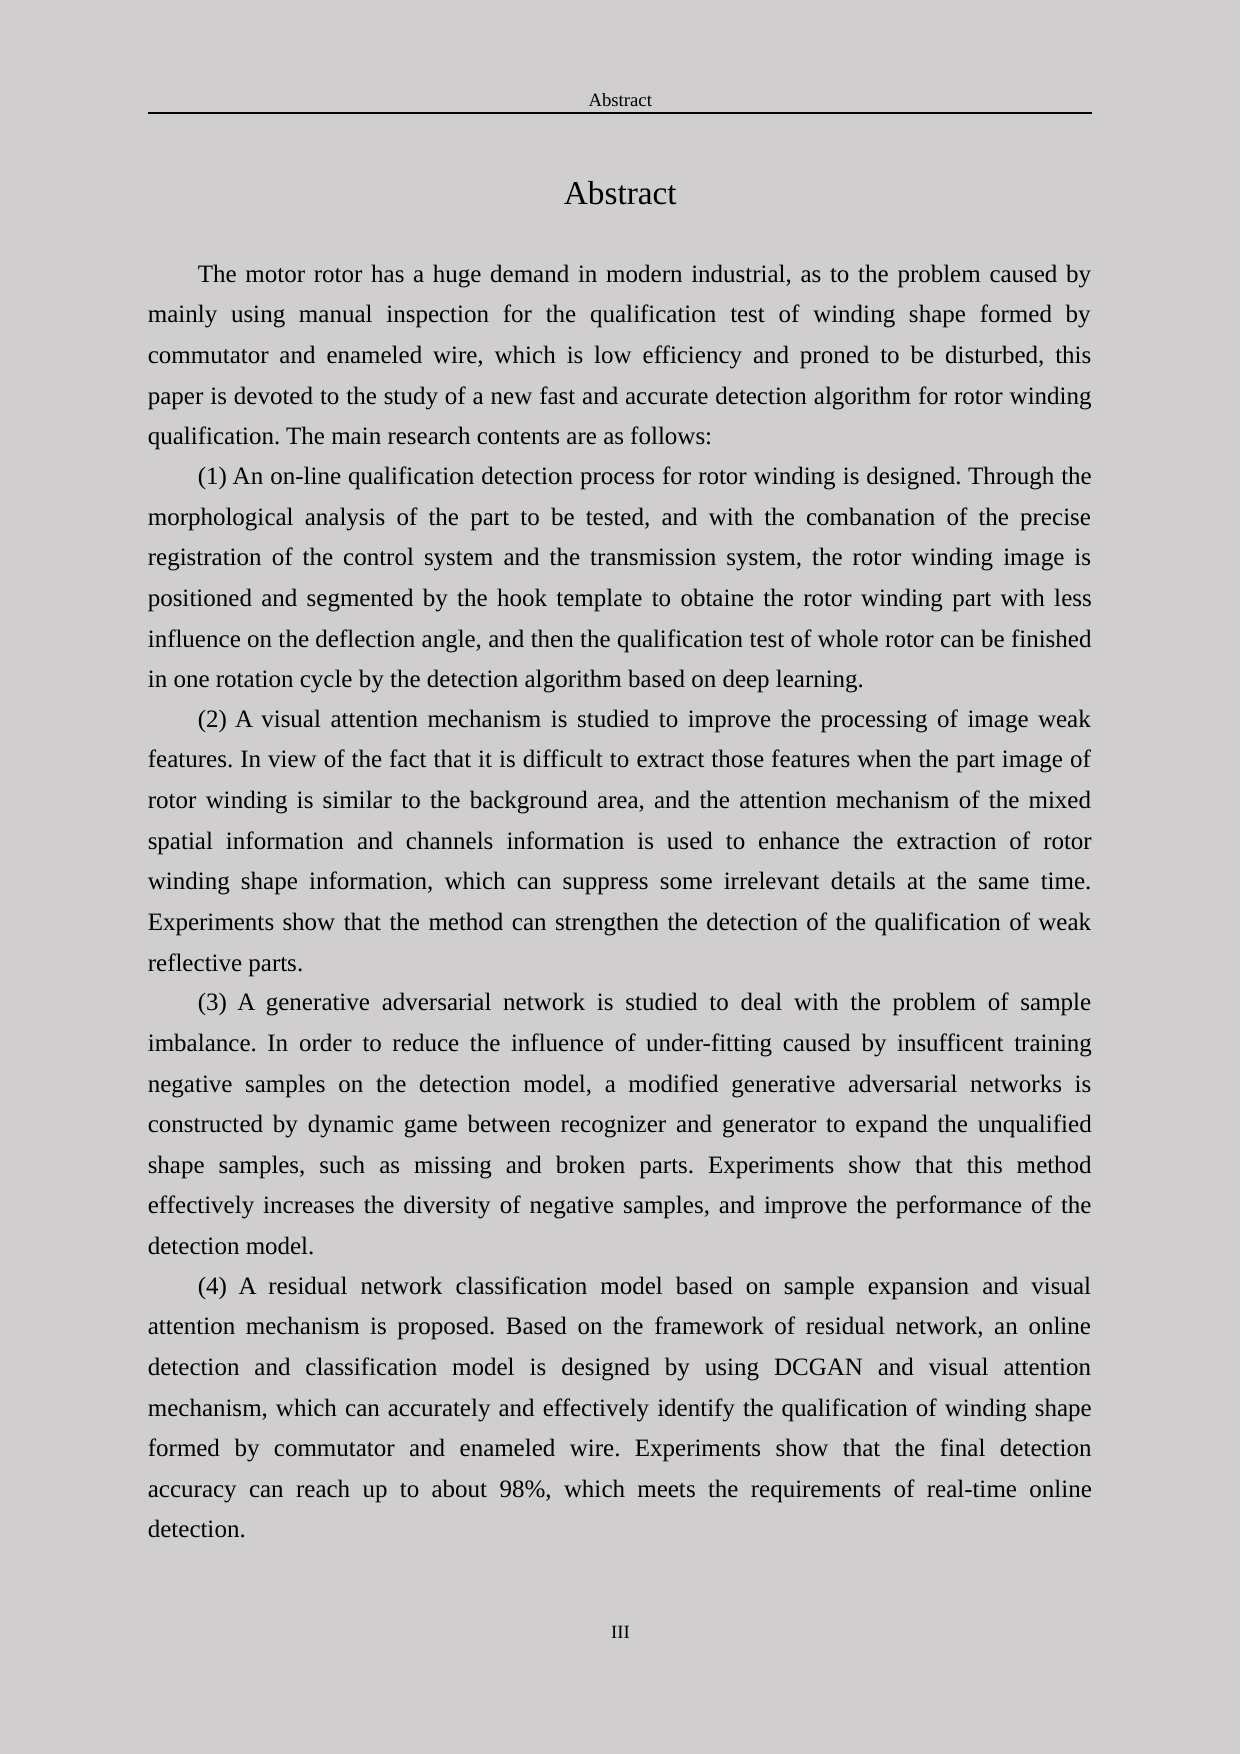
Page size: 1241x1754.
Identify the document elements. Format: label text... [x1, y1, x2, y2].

text (4) A residual network classification model based on sample expansion and visual attention mechanism is proposed. Based on the framework of residual network, an online detection and classification model is designed by using DCGAN and visual attention mechanism, which can accurately and effectively identify the qualification of winding shape formed by commutator and enameled wire. Experiments show that the final detection accuracy can reach up to about 98%, which meets the requirements of real-time online detection. [148, 1269, 1092, 1545]
text Abstract [148, 159, 1092, 224]
text (3) A generative adversarial network is studied to deal with the problem of sample imbalance. In order to reduce the influence of under-fitting caused by insufficent training negative samples on the detection model, a modified generative adversarial networks is constructed by dynamic game between recognizer and generator to expand the unqualified shape samples, such as missing and broken parts. Experiments show that this method effectively increases the diversity of negative samples, and improve the performance of the detection model. [148, 986, 1092, 1262]
text The motor rotor has a huge demand in modern industrial, as to the problem caused by mainly using manual inspection for the qualification test of winding shape formed by commutator and enameled wire, which is low efficiency and proned to be disturbed, this paper is devoted to the study of a new fast and accurate detection algorithm for rotor winding qualification. The main research contents are as follows: [148, 257, 1092, 452]
text (2) A visual attention mechanism is studied to improve the processing of image weak features. In view of the fact that it is difficult to extract those features when the part image of rotor winding is similar to the background area, and the attention mechanism of the mixed spatial information and channels information is used to enhance the extraction of rotor winding shape information, which can suppress some irrelevant details at the same time. Experiments show that the method can strengthen the detection of the qualification of weak reflective parts. [148, 702, 1092, 978]
text (1) An on-line qualification detection process for rotor winding is designed. Through the morphological analysis of the part to be tested, and with the combanation of the precise registration of the control system and the transmission system, the rotor winding image is positioned and segmented by the hook template to obtaine the rotor winding part with less influence on the deflection angle, and then the qualification test of whole rotor can be finished in one rotation cycle by the detection algorithm based on deep learning. [148, 459, 1092, 695]
